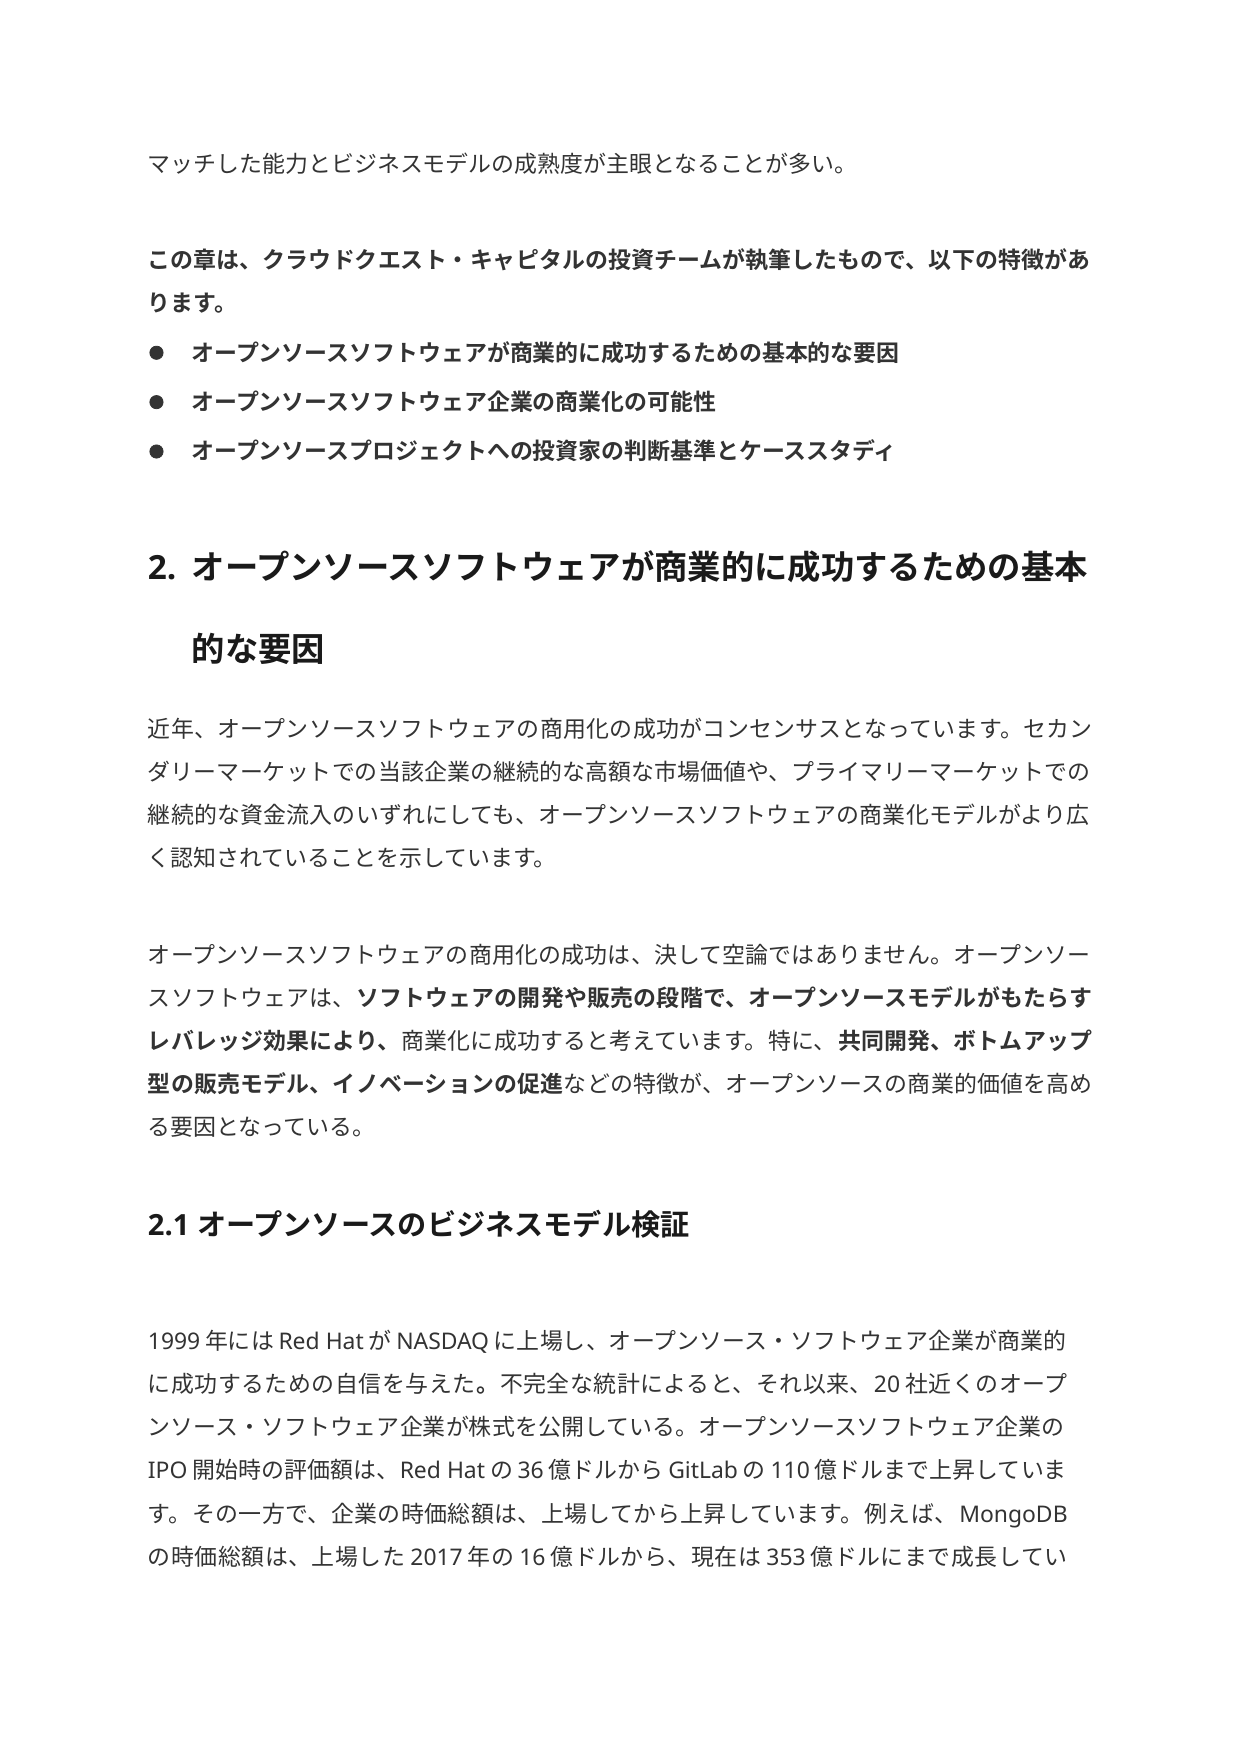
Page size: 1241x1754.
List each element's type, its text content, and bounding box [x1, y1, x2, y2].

text オープンソースソフトウェアの商用化の成功は、決して空論ではありません。オープンソースソフトウェアは、ソフトウェアの開発や販売の段階で、オープンソースモデルがもたらすレバレッジ効果により、商業化に成功すると考えています。特に、共同開発、ボトムアップ型の販売モデル、イノベーションの促進などの特徴が、オープンソースの商業的価値を高める要因となっている。 [148, 936, 1093, 1142]
subtitle オープンソースソフトウェアが商業的に成功するための基本的な要因 [148, 540, 1093, 671]
text 近年、オープンソースソフトウェアの商用化の成功がコンセンサスとなっています。セカンダリーマーケットでの当該企業の継続的な高額な市場価値や、プライマリーマーケットでの継続的な資金流入のいずれにしても、オープンソースソフトウェアの商業化モデルがより広く認知されていることを示しています。 [148, 711, 1093, 873]
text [148, 146, 1093, 179]
list オープンソースソフトウェアが商業的に成功するための基本的な要因 [148, 334, 1093, 368]
list オープンソースプロジェクトへの投資家の判断基準とケーススタディ [148, 433, 1093, 466]
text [148, 1323, 1068, 1572]
text この章は、クラウドクエスト・キャピタルの投資チームが執筆したもので、以下の特徴があります。 [148, 242, 1093, 318]
subtitle 2.1 オープンソースのビジネスモデル検証 [148, 1201, 1093, 1244]
list オープンソースソフトウェア企業の商業化の可能性 [148, 384, 1093, 417]
